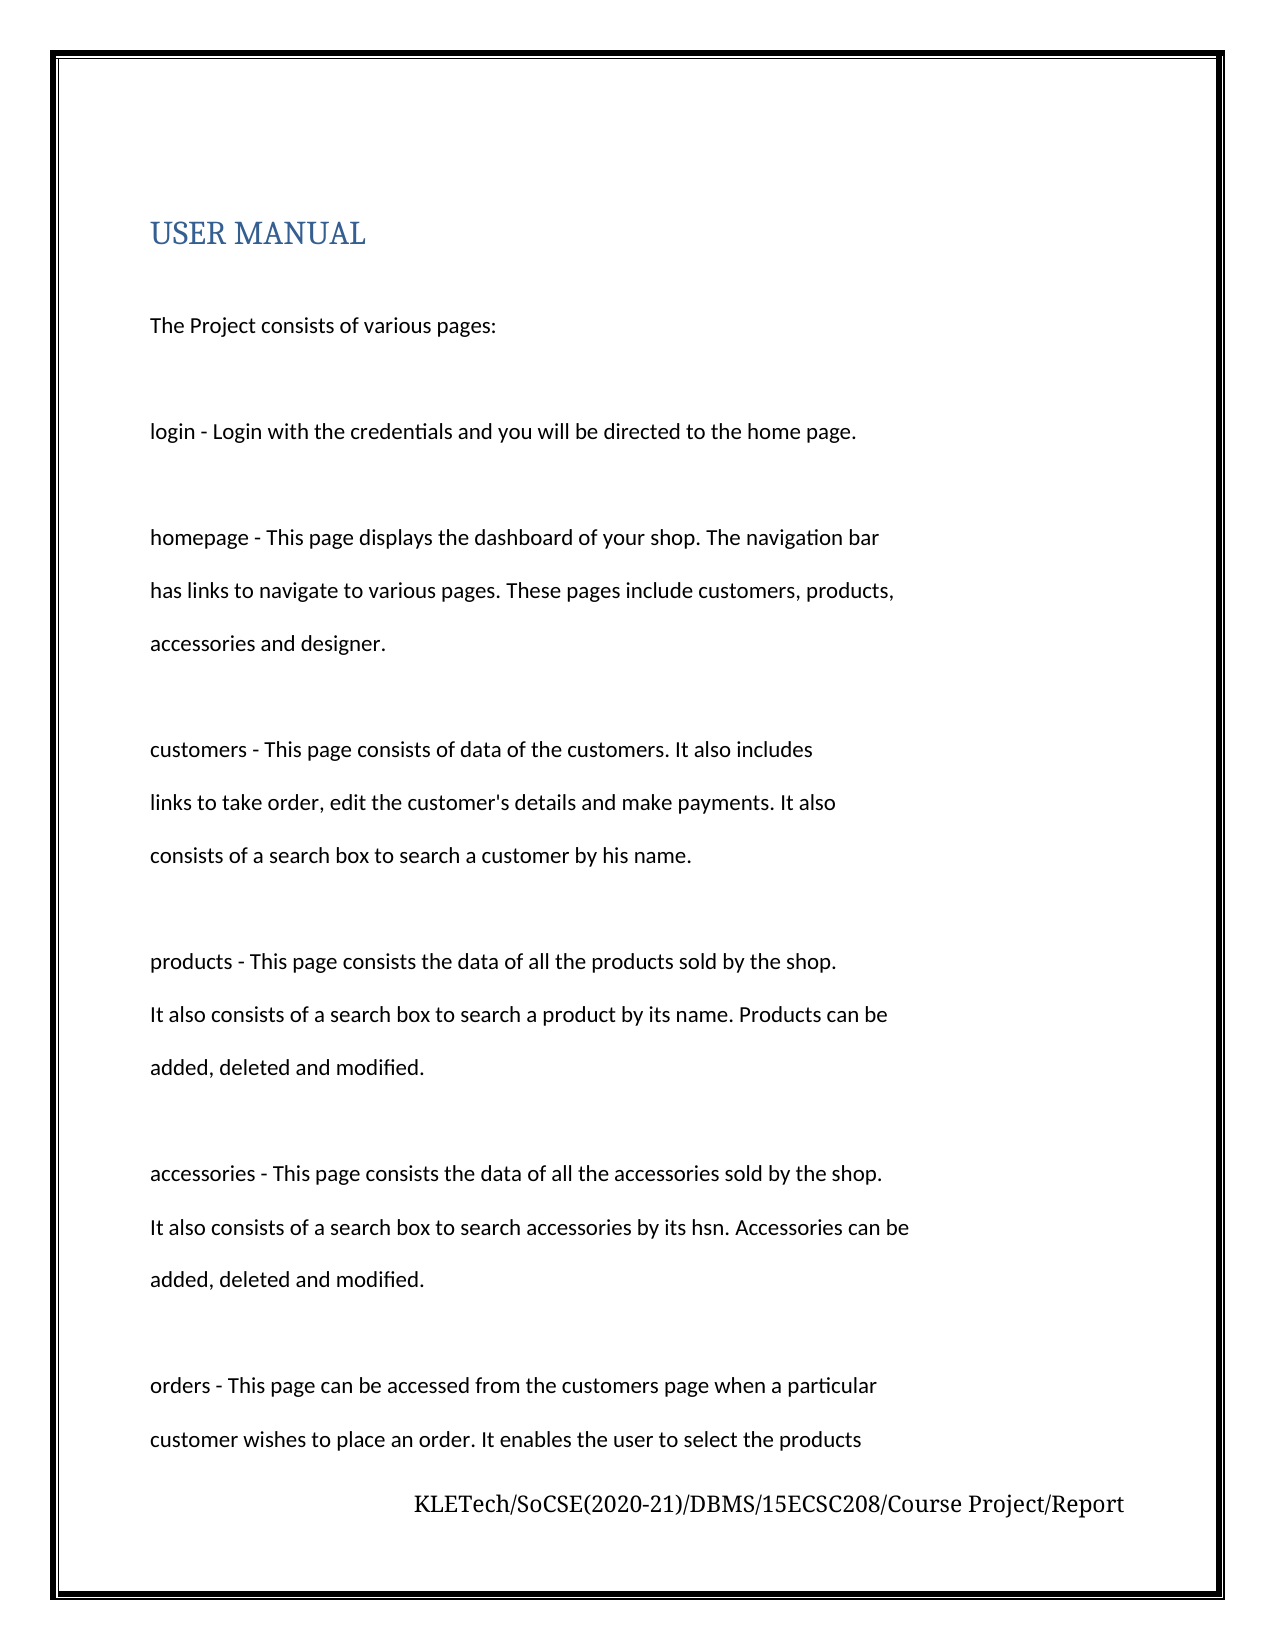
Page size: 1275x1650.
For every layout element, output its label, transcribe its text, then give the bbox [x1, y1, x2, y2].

text has links to navigate to various pages. These pages include customers, products, [150, 576, 1125, 604]
text The Project consists of various pages: [150, 311, 1125, 339]
text products - This page consists the data of all the products sold by the shop. [150, 947, 1125, 976]
text It also consists of a search box to search a product by its name. Products can be [150, 1001, 1125, 1028]
text orders - This page can be accessed from the customers page when a particular [150, 1372, 1125, 1400]
text accessories - This page consists the data of all the accessories sold by the shop. [150, 1159, 1125, 1188]
text customer wishes to place an order. It enables the user to select the products [150, 1425, 1125, 1453]
text accessories and designer. [150, 629, 1125, 657]
text added, deleted and modified. [150, 1266, 1125, 1294]
text consists of a search box to search a customer by his name. [150, 841, 1125, 869]
text It also consists of a search box to search accessories by its hsn. Accessories can be [150, 1213, 1125, 1241]
text login - Login with the credentials and you will be directed to the home page. [150, 417, 1125, 445]
text customers - This page consists of data of the customers. It also includes [150, 735, 1125, 763]
text added, deleted and modified. [150, 1053, 1125, 1082]
text homepage - This page displays the dashboard of your shop. The navigation bar [150, 523, 1125, 551]
text links to take order, edit the customer's details and make payments. It also [150, 788, 1125, 816]
subtitle USER MANUAL [150, 214, 1125, 252]
